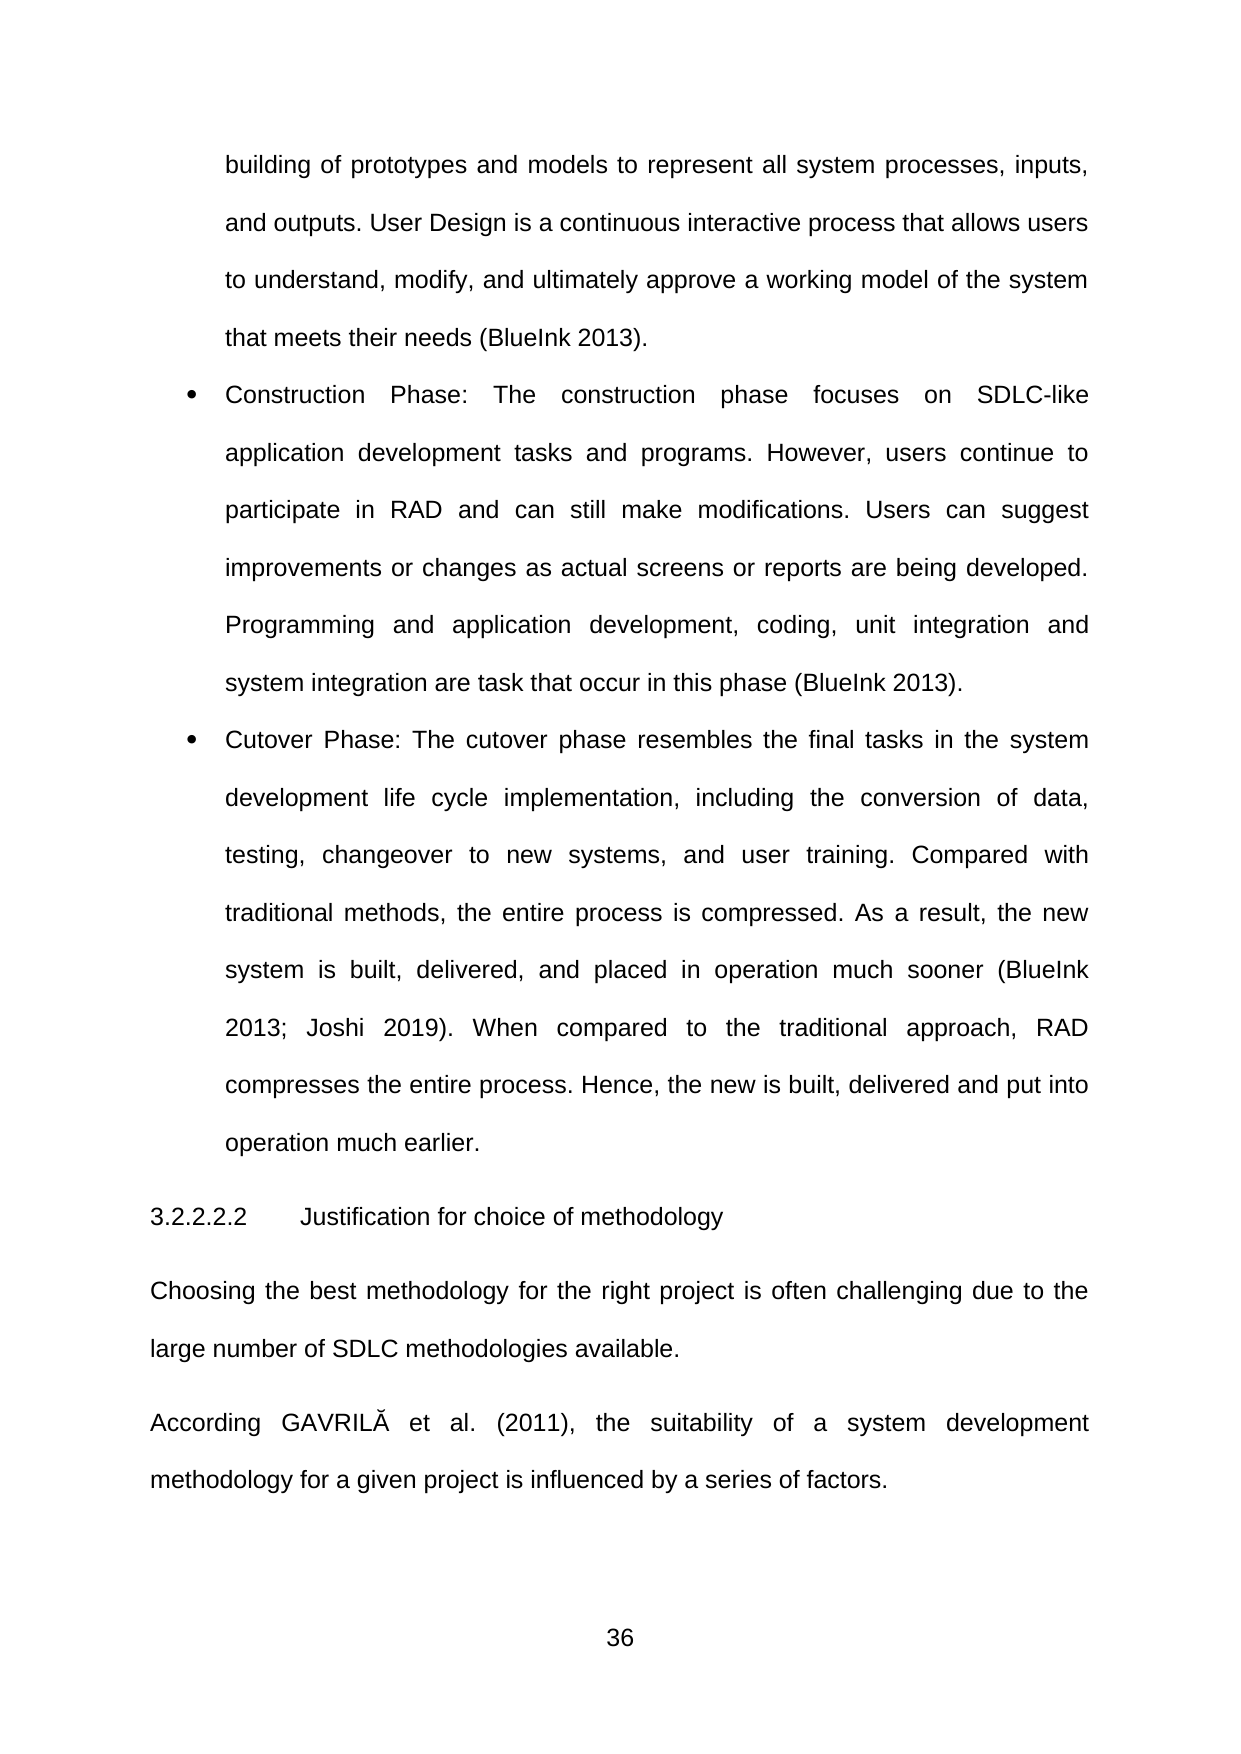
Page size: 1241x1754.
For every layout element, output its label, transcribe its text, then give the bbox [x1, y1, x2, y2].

text Choosing the best methodology for the right project is often challenging due to the large number of SDLC methodologies available. [150, 1276, 1090, 1362]
text According GAVRILĂ et al. (2011), the suitability of a system development methodology for a given project is influenced by a series of factors. [150, 1408, 1090, 1494]
subtitle 3.2.2.2.2 Justification for choice of methodology [150, 1202, 1090, 1231]
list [187, 150, 1090, 351]
list Cutover Phase: The cutover phase resembles the final tasks in the system development life cycle implementation, including the conversion of data, testing, changeover to new systems, and user training. Compared with traditional methods, the entire process is compressed. As a result, the new system is built, delivered, and placed in operation much sooner (BlueInk 2013; Joshi 2019). When compared to the traditional approach, RAD compresses the entire process. Hence, the new is built, delivered and put into operation much earlier. [187, 725, 1090, 1156]
list Construction Phase: The construction phase focuses on SDLC-like application development tasks and programs. However, users continue to participate in RAD and can still make modifications. Users can suggest improvements or changes as actual screens or reports are being developed. Programming and application development, coding, unit integration and system integration are task that occur in this phase (BlueInk 2013). [187, 380, 1090, 696]
